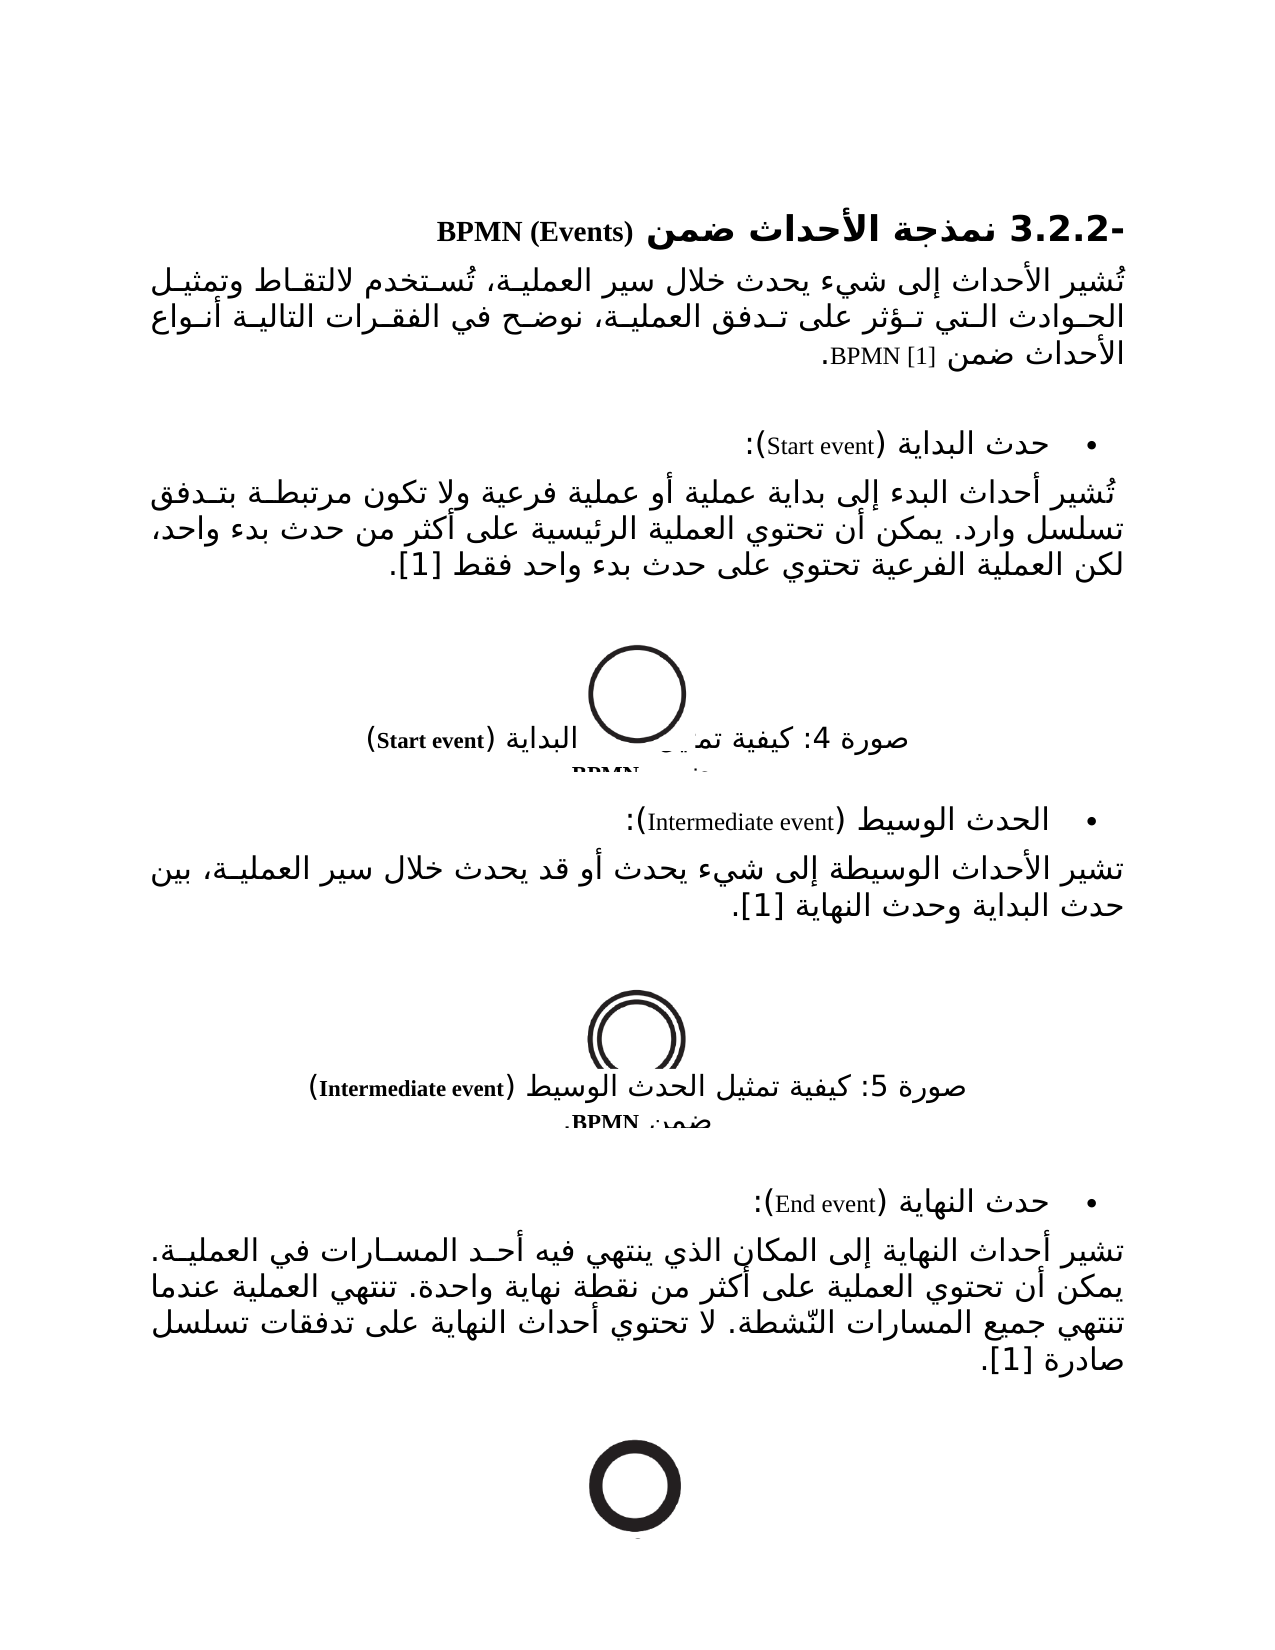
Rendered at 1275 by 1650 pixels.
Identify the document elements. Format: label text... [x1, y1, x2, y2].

text تشير أحداث النهاية إلى المكان الذي ينتهي فيه أحد المسارات في العملية. يمكن أن تحتوي العملية على أكثر من نقطة نهاية واحدة. تنتهي العملية عندما تنتهي جميع المسارات النّشطة. لا تحتوي أحداث النهاية على تدفقات تسلسل صادرة [1]. [150, 1232, 1125, 1378]
text -3.2.2 نمذجة الأحداث ضمن BPMN (Events) [150, 208, 1125, 250]
list الحدث الوسيط (Intermediate event): [150, 802, 1087, 838]
text تشير الأحداث الوسيطة إلى شيء يحدث أو قد يحدث خلال سير العملية، بين حدث البداية وحدث النهاية [1]. [150, 851, 1125, 923]
picture [579, 637, 696, 751]
text تُشير أحداث البدء إلى بداية عملية أو عملية فرعية ولا تكون مرتبطة بتدفق تسلسل وارد. يمكن أن تحتوي العملية الرئيسية على أكثر من حدث بدء واحد، لكن العملية الفرعية تحتوي على حدث بدء واحد فقط [1]. [150, 474, 1125, 583]
list حدث البداية (Start event): [150, 425, 1087, 461]
picture [584, 1432, 691, 1538]
picture [583, 985, 692, 1068]
text تُشير الأحداث إلى شيء يحدث خلال سير العملية، تُستخدم لالتقاط وتمثيل الحوادث التي تؤثر على تدفق العملية، نوضح في الفقرات التالية أنواع الأحداث ضمن BPMN [1]. [150, 262, 1125, 371]
list حدث النهاية (End event): [150, 1183, 1087, 1220]
